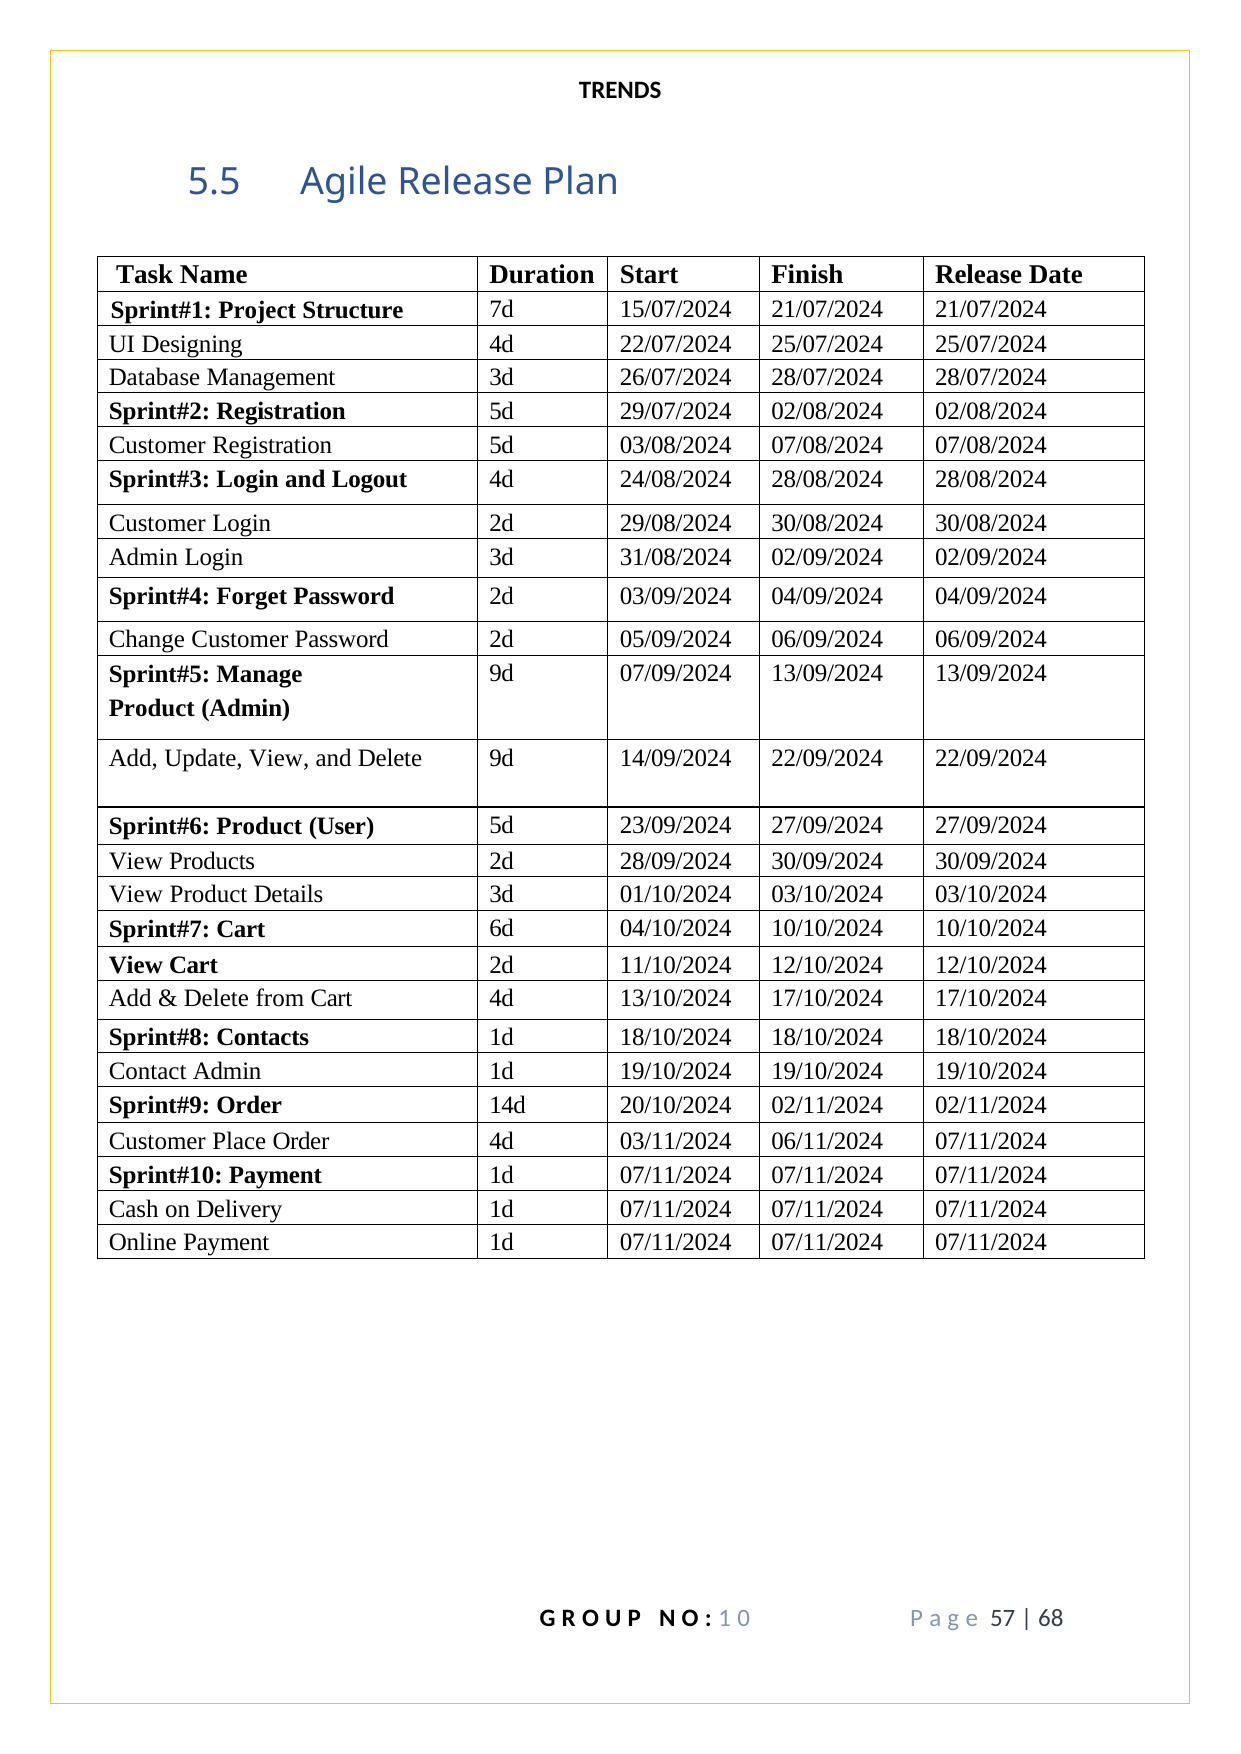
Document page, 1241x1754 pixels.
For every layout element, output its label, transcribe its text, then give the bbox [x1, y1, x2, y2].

table_cell 23/09/2024 [608, 808, 759, 844]
table_cell 01/10/2024 [608, 877, 759, 909]
table_cell 6d [478, 911, 607, 946]
table_cell 3d [478, 360, 607, 392]
table_cell 07/11/2024 [608, 1191, 759, 1223]
table_cell 07/11/2024 [760, 1191, 923, 1223]
table_cell 14/09/2024 [608, 740, 759, 806]
table_cell 04/09/2024 [924, 578, 1144, 621]
table_cell 2d [478, 505, 607, 538]
table_cell 28/08/2024 [924, 461, 1144, 504]
table_cell 07/08/2024 [760, 427, 923, 460]
table_cell 18/10/2024 [608, 1020, 759, 1052]
table_cell Sprint#2: Registration [98, 393, 477, 426]
table_header Start [608, 257, 759, 291]
table_cell 1d [478, 1191, 607, 1223]
table_header Duration [478, 257, 607, 291]
table_cell 2d [478, 947, 607, 979]
table_cell 30/08/2024 [760, 505, 923, 538]
table_cell 03/10/2024 [924, 877, 1144, 909]
table_cell 04/10/2024 [608, 911, 759, 946]
table_cell Customer Registration [98, 427, 477, 460]
table_cell 2d [478, 622, 607, 654]
table_cell Customer Place Order [98, 1123, 477, 1156]
table_cell 11/10/2024 [608, 947, 759, 979]
table_cell 07/11/2024 [924, 1123, 1144, 1156]
table_cell 27/09/2024 [924, 808, 1144, 844]
table_cell Admin Login [98, 539, 477, 577]
table_cell View Cart [98, 947, 477, 979]
table_cell 13/10/2024 [608, 981, 759, 1018]
table_cell Database Management [98, 360, 477, 392]
table_cell 1d [478, 1157, 607, 1190]
table_cell 03/10/2024 [760, 877, 923, 909]
table_cell UI Designing [98, 326, 477, 359]
table_cell 03/11/2024 [608, 1123, 759, 1156]
table_cell Change Customer Password [98, 622, 477, 654]
table_cell 4d [478, 1123, 607, 1156]
table_cell 31/08/2024 [608, 539, 759, 577]
table_cell 02/08/2024 [760, 393, 923, 426]
table_cell 4d [478, 326, 607, 359]
table_cell 29/07/2024 [608, 393, 759, 426]
table_cell 3d [478, 877, 607, 909]
table_cell 13/09/2024 [924, 656, 1144, 739]
table_cell 03/09/2024 [608, 578, 759, 621]
table_cell 12/10/2024 [760, 947, 923, 979]
table_cell 02/08/2024 [924, 393, 1144, 426]
table_cell 5d [478, 427, 607, 460]
table_cell Customer Login [98, 505, 477, 538]
table_cell 06/09/2024 [760, 622, 923, 654]
table_cell 07/11/2024 [608, 1157, 759, 1190]
table_cell 05/09/2024 [608, 622, 759, 654]
table_cell Sprint#3: Login and Logout [98, 461, 477, 504]
table_header Task Name [98, 257, 477, 291]
table_cell Sprint#9: Order [98, 1087, 477, 1122]
table_cell 10/10/2024 [924, 911, 1144, 946]
table_cell Online Payment [98, 1225, 477, 1257]
table_cell 07/11/2024 [608, 1225, 759, 1257]
table_cell 24/08/2024 [608, 461, 759, 504]
table_cell 07/08/2024 [924, 427, 1144, 460]
table_cell View Product Details [98, 877, 477, 909]
table_cell Sprint#4: Forget Password [98, 578, 477, 621]
table_cell 07/11/2024 [924, 1225, 1144, 1257]
table_cell 22/07/2024 [608, 326, 759, 359]
table_cell 19/10/2024 [760, 1053, 923, 1086]
table_cell 7d [478, 292, 607, 325]
table_cell 07/11/2024 [760, 1157, 923, 1190]
table_cell Sprint#10: Payment [98, 1157, 477, 1190]
table_cell Sprint#8: Contacts [98, 1020, 477, 1052]
table_cell 10/10/2024 [760, 911, 923, 946]
table_cell 25/07/2024 [760, 326, 923, 359]
table_cell 22/09/2024 [924, 740, 1144, 806]
table_cell 30/09/2024 [760, 845, 923, 876]
table_cell 5d [478, 808, 607, 844]
table_cell 2d [478, 578, 607, 621]
table_header Finish [760, 257, 923, 291]
table_cell 18/10/2024 [924, 1020, 1144, 1052]
table_cell 03/08/2024 [608, 427, 759, 460]
table_cell 4d [478, 981, 607, 1018]
subtitle Agile Release Plan [187, 154, 1090, 205]
table_cell 19/10/2024 [608, 1053, 759, 1086]
table_cell 02/11/2024 [760, 1087, 923, 1122]
table_cell 13/09/2024 [760, 656, 923, 739]
table_cell 30/08/2024 [924, 505, 1144, 538]
table_cell 28/07/2024 [760, 360, 923, 392]
table_cell Sprint#1: Project Structure [98, 292, 477, 325]
table_cell 20/10/2024 [608, 1087, 759, 1122]
table_cell 12/10/2024 [924, 947, 1144, 979]
table_cell 3d [478, 539, 607, 577]
table_cell 17/10/2024 [924, 981, 1144, 1018]
table_cell 02/09/2024 [760, 539, 923, 577]
table_cell 28/08/2024 [760, 461, 923, 504]
table_cell 30/09/2024 [924, 845, 1144, 876]
table_cell Sprint#5: Manage Product (Admin) [98, 656, 477, 739]
table_cell 28/09/2024 [608, 845, 759, 876]
table_cell 25/07/2024 [924, 326, 1144, 359]
table_cell 07/11/2024 [924, 1157, 1144, 1190]
table_cell 26/07/2024 [608, 360, 759, 392]
table_cell View Products [98, 845, 477, 876]
table_cell 1d [478, 1225, 607, 1257]
table_cell Add & Delete from Cart [98, 981, 477, 1018]
table_cell 1d [478, 1020, 607, 1052]
table_cell 06/09/2024 [924, 622, 1144, 654]
table_cell Cash on Delivery [98, 1191, 477, 1223]
table_cell 14d [478, 1087, 607, 1122]
table_cell Add, Update, View, and Delete [98, 740, 477, 806]
table_cell 18/10/2024 [760, 1020, 923, 1052]
table_cell 1d [478, 1053, 607, 1086]
table_cell 02/09/2024 [924, 539, 1144, 577]
table_cell 07/09/2024 [608, 656, 759, 739]
table_cell 15/07/2024 [608, 292, 759, 325]
table_cell 21/07/2024 [760, 292, 923, 325]
table_cell Sprint#6: Product (User) [98, 808, 477, 844]
table_cell 9d [478, 740, 607, 806]
table_cell 22/09/2024 [760, 740, 923, 806]
table_cell 07/11/2024 [924, 1191, 1144, 1223]
table_cell 17/10/2024 [760, 981, 923, 1018]
table_cell 5d [478, 393, 607, 426]
table_cell 29/08/2024 [608, 505, 759, 538]
table_cell 2d [478, 845, 607, 876]
table_cell 06/11/2024 [760, 1123, 923, 1156]
table_cell Contact Admin [98, 1053, 477, 1086]
table_cell 21/07/2024 [924, 292, 1144, 325]
table_cell 04/09/2024 [760, 578, 923, 621]
table_header Release Date [924, 257, 1144, 291]
table_cell Sprint#7: Cart [98, 911, 477, 946]
table_cell 07/11/2024 [760, 1225, 923, 1257]
table_cell 19/10/2024 [924, 1053, 1144, 1086]
table_cell 28/07/2024 [924, 360, 1144, 392]
table_cell 02/11/2024 [924, 1087, 1144, 1122]
table_cell 9d [478, 656, 607, 739]
table_cell 27/09/2024 [760, 808, 923, 844]
table_cell 4d [478, 461, 607, 504]
